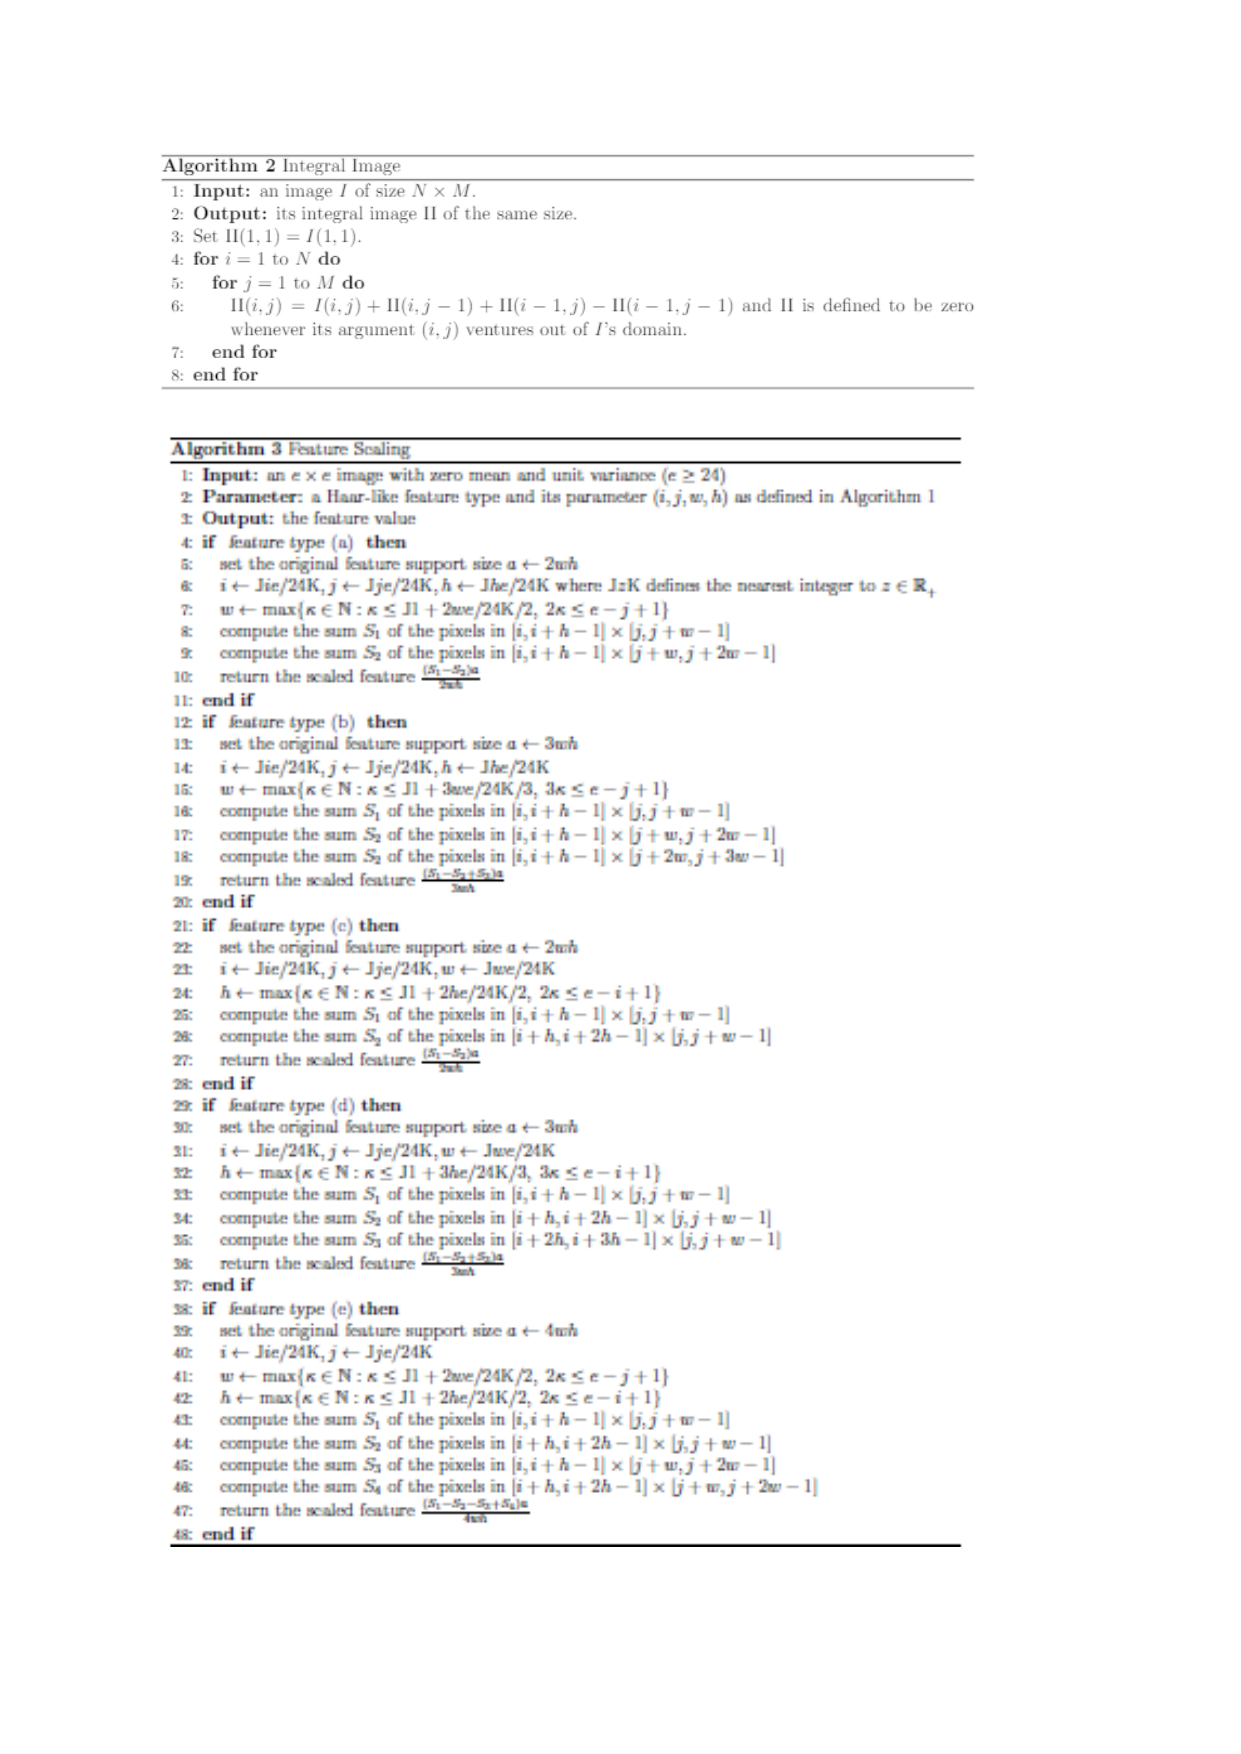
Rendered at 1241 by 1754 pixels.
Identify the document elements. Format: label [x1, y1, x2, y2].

picture [158, 411, 968, 1547]
picture [157, 150, 992, 392]
